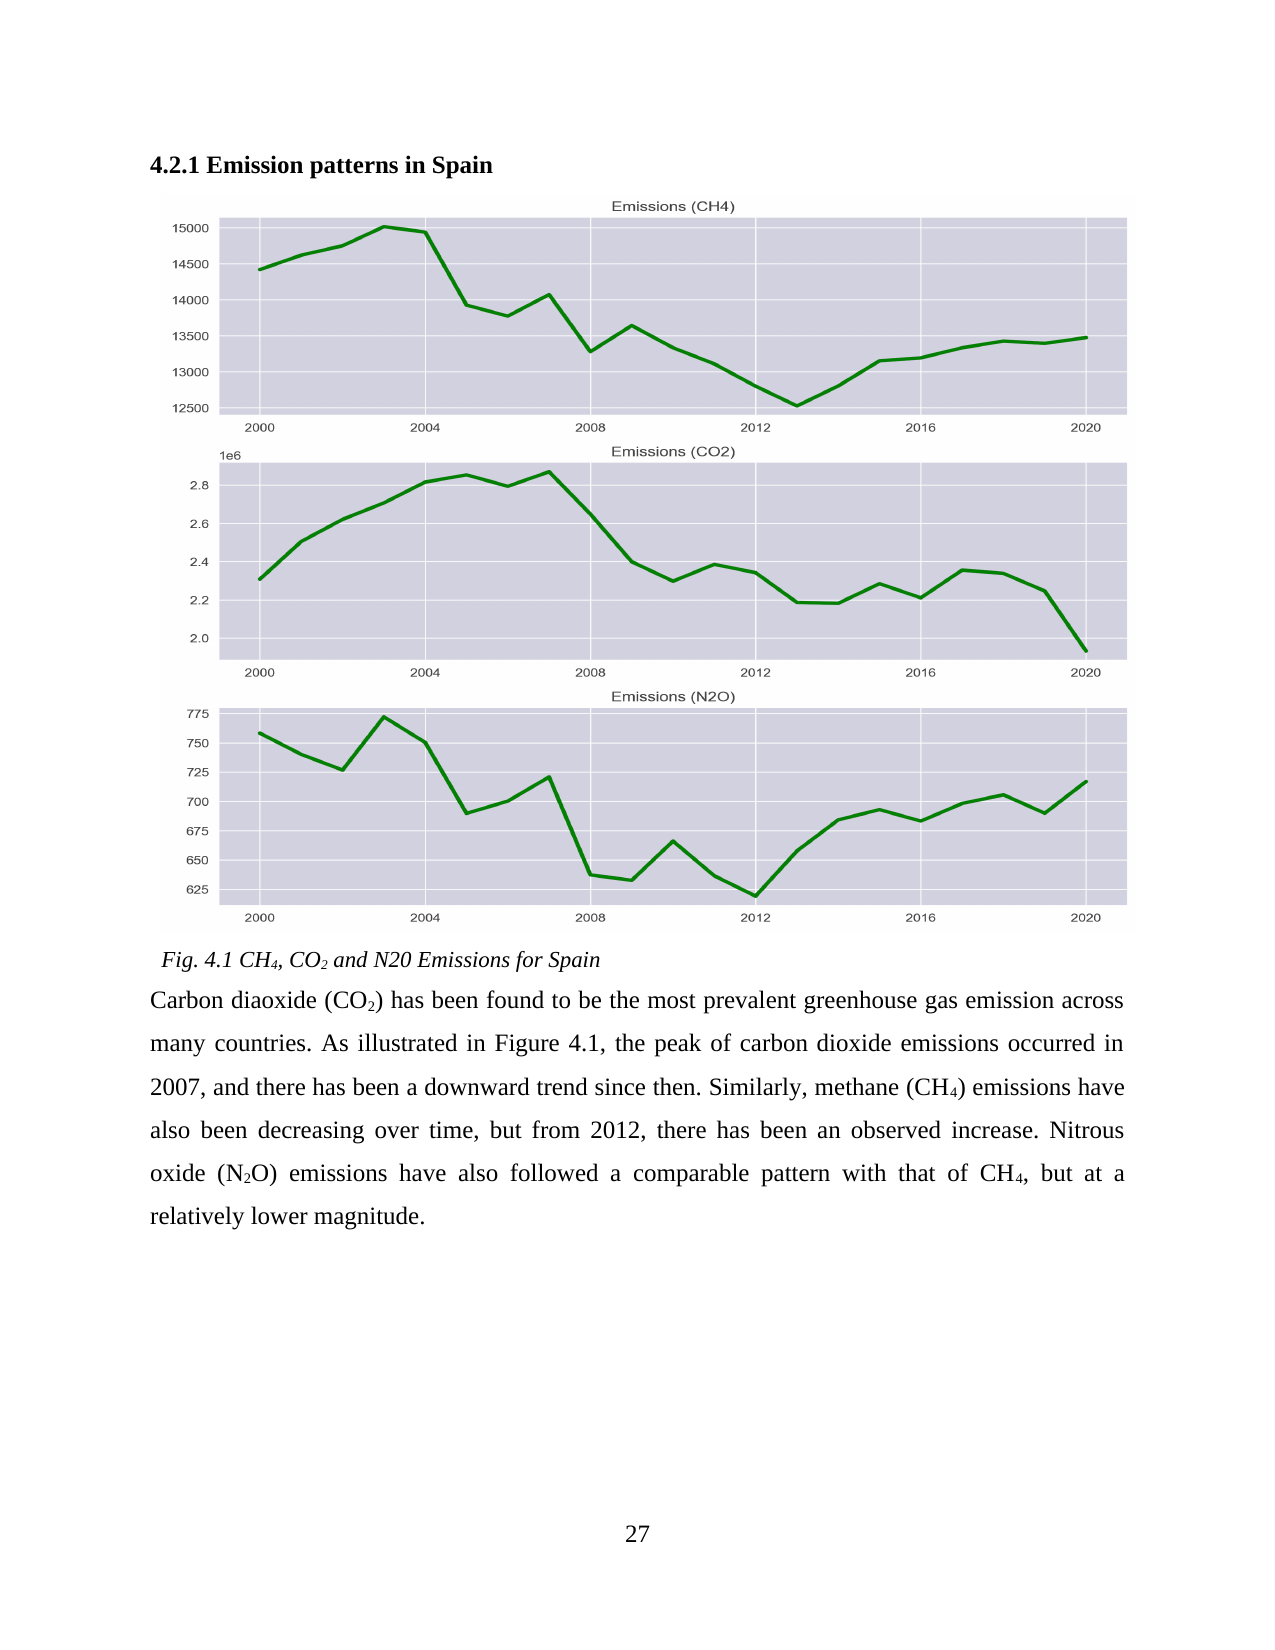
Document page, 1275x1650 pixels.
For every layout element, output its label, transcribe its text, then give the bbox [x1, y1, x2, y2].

table_cell Fig. 4.1 CH4, CO2 and N20 Emissions for Spain [150, 946, 1125, 985]
subtitle 4.2.1 Emission patterns in Spain [150, 150, 1125, 179]
picture [161, 193, 1137, 932]
table_header [150, 193, 1125, 946]
text Carbon diaoxide (CO2) has been found to be the most prevalent greenhouse gas emission across many countries. As illustrated in Figure 4.1, the peak of carbon dioxide emissions occurred in 2007, and there has been a downward trend since then. Similarly, methane (CH4) emissions have also been decreasing over time, but from 2012, there has been an observed increase. Nitrous oxide (N2O) emissions have also followed a comparable pattern with that of CH4, but at a relatively lower magnitude. [150, 985, 1125, 1230]
